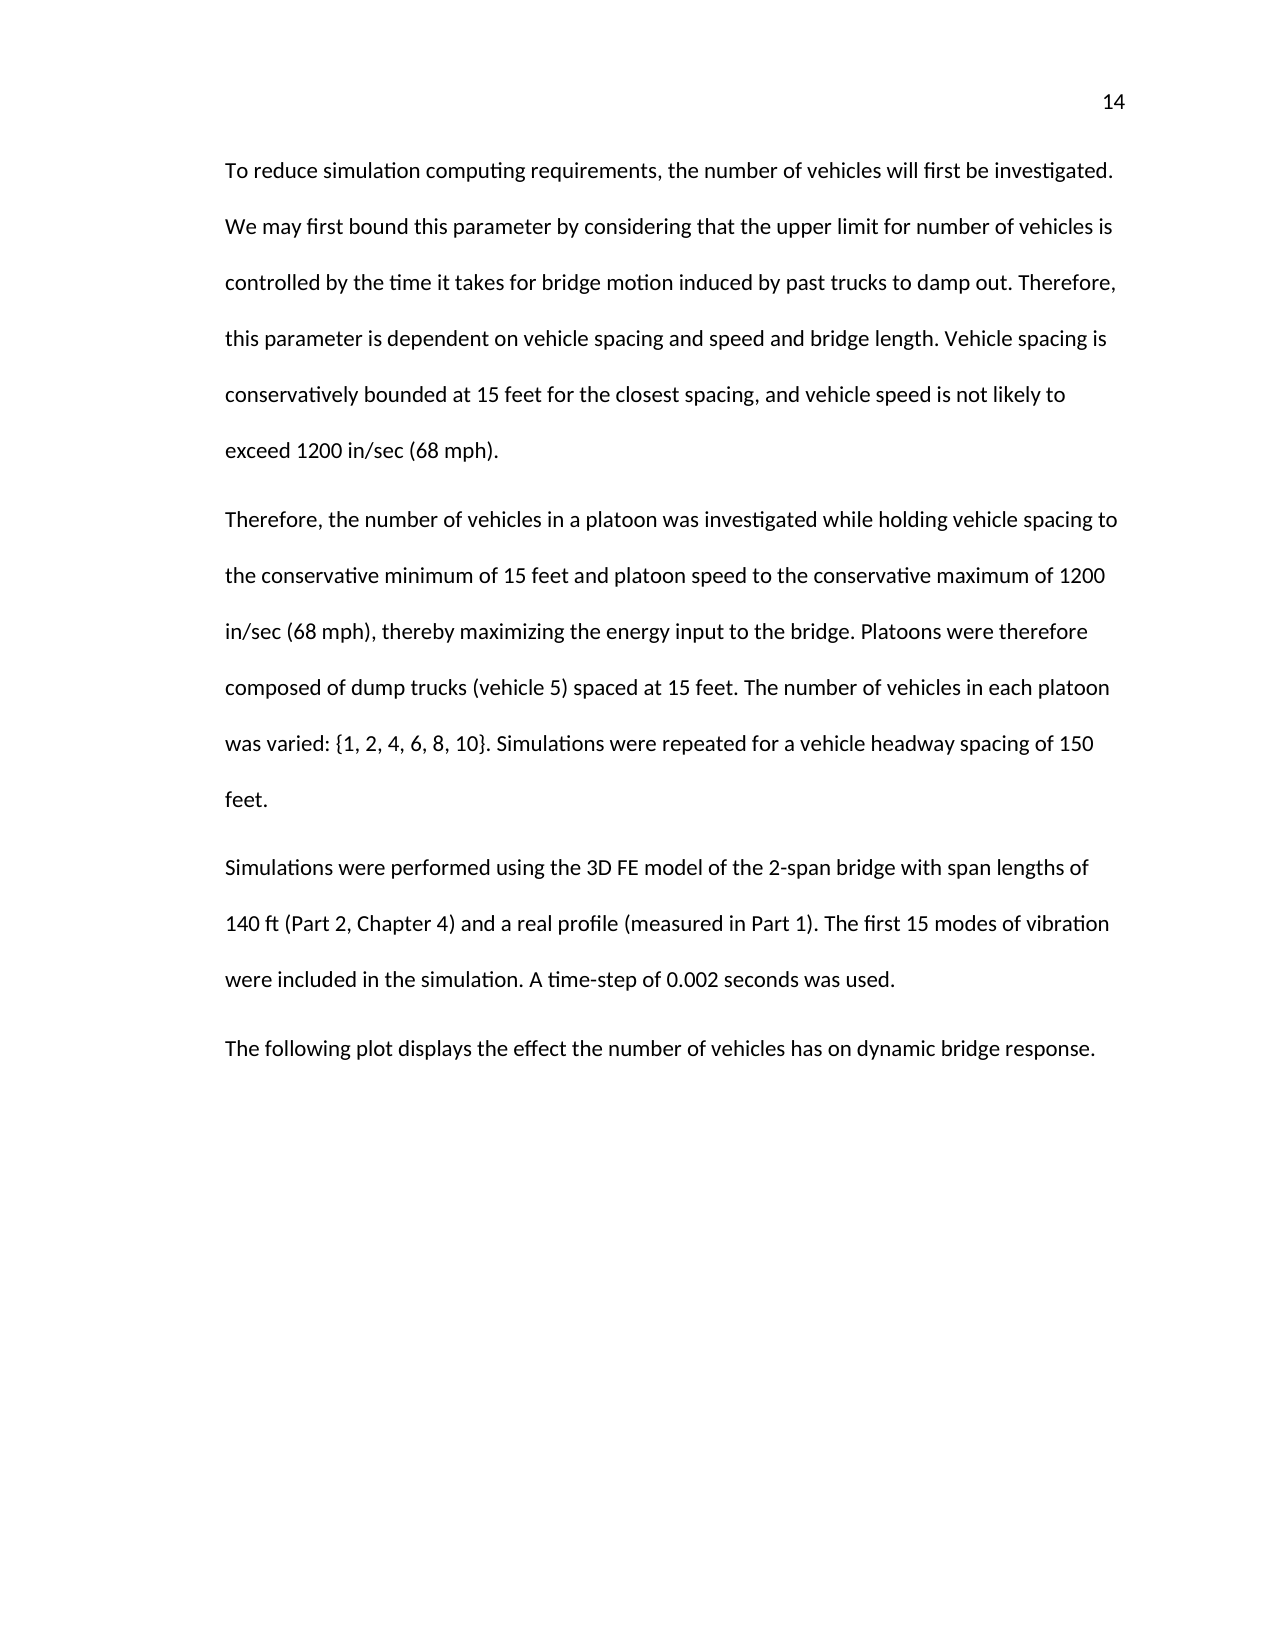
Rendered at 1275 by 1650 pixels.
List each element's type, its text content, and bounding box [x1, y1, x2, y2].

text Simulations were performed using the 3D FE model of the 2-span bridge with span lengths of 140 ft (Part 2, Chapter 4) and a real profile (measured in Part 1). The first 15 modes of vibration were included in the simulation. A time-step of 0.002 seconds was used. [225, 853, 1125, 994]
text To reduce simulation computing requirements, the number of vehicles will first be investigated. We may first bound this parameter by considering that the upper limit for number of vehicles is controlled by the time it takes for bridge motion induced by past trucks to damp out. Therefore, this parameter is dependent on vehicle spacing and speed and bridge length. Vehicle spacing is conservatively bounded at 15 feet for the closest spacing, and vehicle speed is not likely to exceed 1200 in/sec (68 mph). [225, 156, 1125, 464]
text The following plot displays the effect the number of vehicles has on dynamic bridge response. [225, 1034, 1125, 1062]
text Therefore, the number of vehicles in a platoon was investigated while holding vehicle spacing to the conservative minimum of 15 feet and platoon speed to the conservative maximum of 1200 in/sec (68 mph), thereby maximizing the energy input to the bridge. Platoons were therefore composed of dump trucks (vehicle 5) spaced at 15 feet. The number of vehicles in each platoon was varied: {1, 2, 4, 6, 8, 10}. Simulations were repeated for a vehicle headway spacing of 150 feet. [225, 505, 1125, 813]
